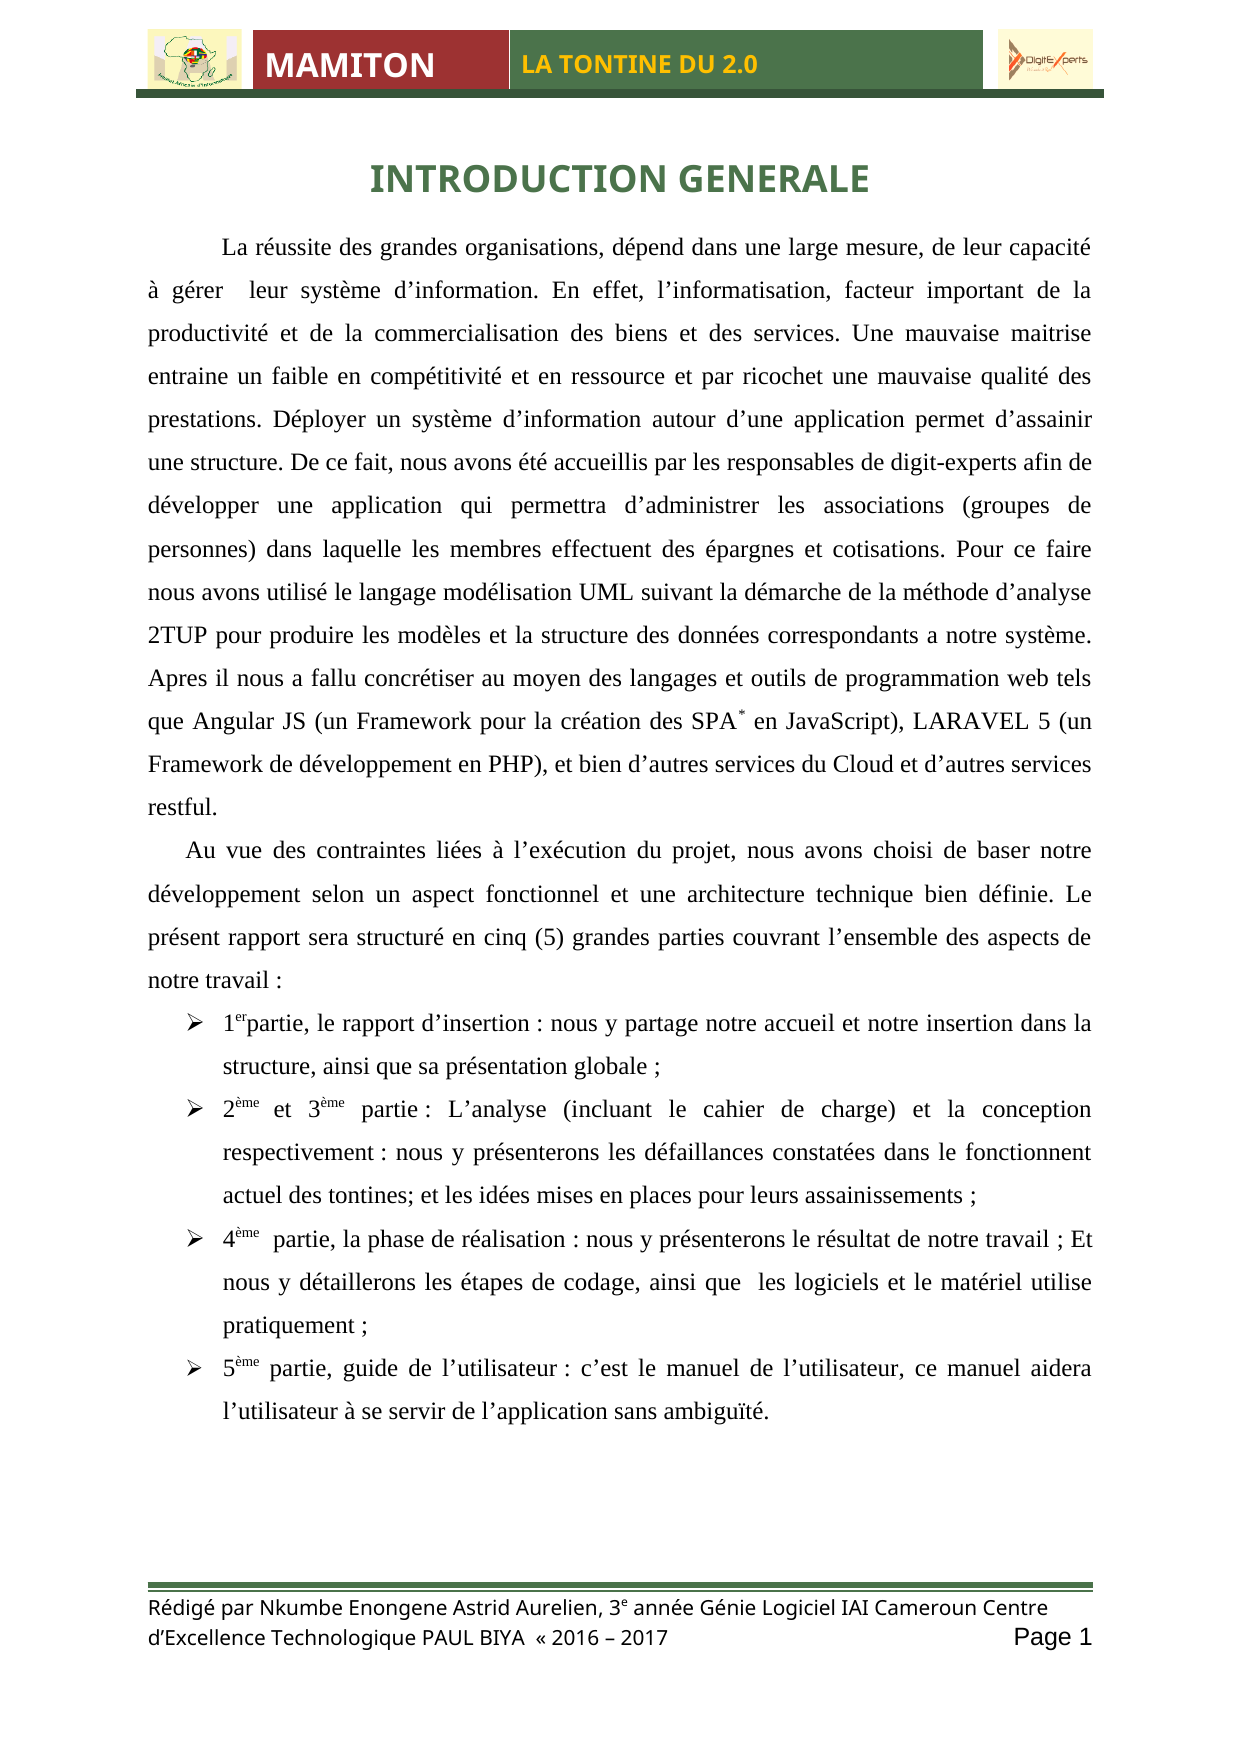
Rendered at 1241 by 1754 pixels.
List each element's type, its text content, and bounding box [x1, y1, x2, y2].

text Au vue des contraintes liées à l’exécution du projet, nous avons choisi de baser notre développement selon un aspect fonctionnel et une architecture technique bien définie. Le présent rapport sera structuré en cinq (5) grandes parties couvrant l’ensemble des aspects de notre travail : [148, 836, 1093, 994]
picture [998, 29, 1093, 89]
list 4ème partie, la phase de réalisation : nous y présenterons le résultat de notre travail ; Et nous y détaillerons les étapes de codage, ainsi que les logiciels et le matériel utilise pratiquement ; [185, 1224, 1093, 1339]
picture [147, 29, 242, 89]
list 1erpartie, le rapport d’insertion : nous y partage notre accueil et notre insertion dans la structure, ainsi que sa présentation globale ; [185, 1008, 1093, 1080]
text La réussite des grandes organisations, dépend dans une large mesure, de leur capacité à gérer leur système d’information. En effet, l’informatisation, facteur important de la productivité et de la commercialisation des biens et des services. Une mauvaise maitrise entraine un faible en compétitivité et en ressource et par ricochet une mauvaise qualité des prestations. Déployer un système d’information autour d’une application permet d’assainir une structure. De ce fait, nous avons été accueillis par les responsables de digit-experts afin de développer une application qui permettra d’administrer les associations (groupes de personnes) dans laquelle les membres effectuent des épargnes et cotisations. Pour ce faire nous avons utilisé le langage modélisation UML suivant la démarche de la méthode d’analyse 2TUP pour produire les modèles et la structure des données correspondants a notre système. Apres il nous a fallu concrétiser au moyen des langages et outils de programmation web tels que Angular JS (un Framework pour la création des SPA* en JavaScript), LARAVEL 5 (un Framework de développement en PHP), et bien d’autres services du Cloud et d’autres services restful. [148, 232, 1093, 821]
subtitle INTRODUCTION GENERALE [148, 152, 1093, 203]
list 5ème partie, guide de l’utilisateur : c’est le manuel de l’utilisateur, ce manuel aidera l’utilisateur à se servir de l’application sans ambiguïté. [185, 1353, 1093, 1425]
list 2ème et 3ème partie : L’analyse (incluant le cahier de charge) et la conception respectivement : nous y présenterons les défaillances constatées dans le fonctionnent actuel des tontines; et les idées mises en places pour leurs assainissements ; [185, 1094, 1093, 1209]
